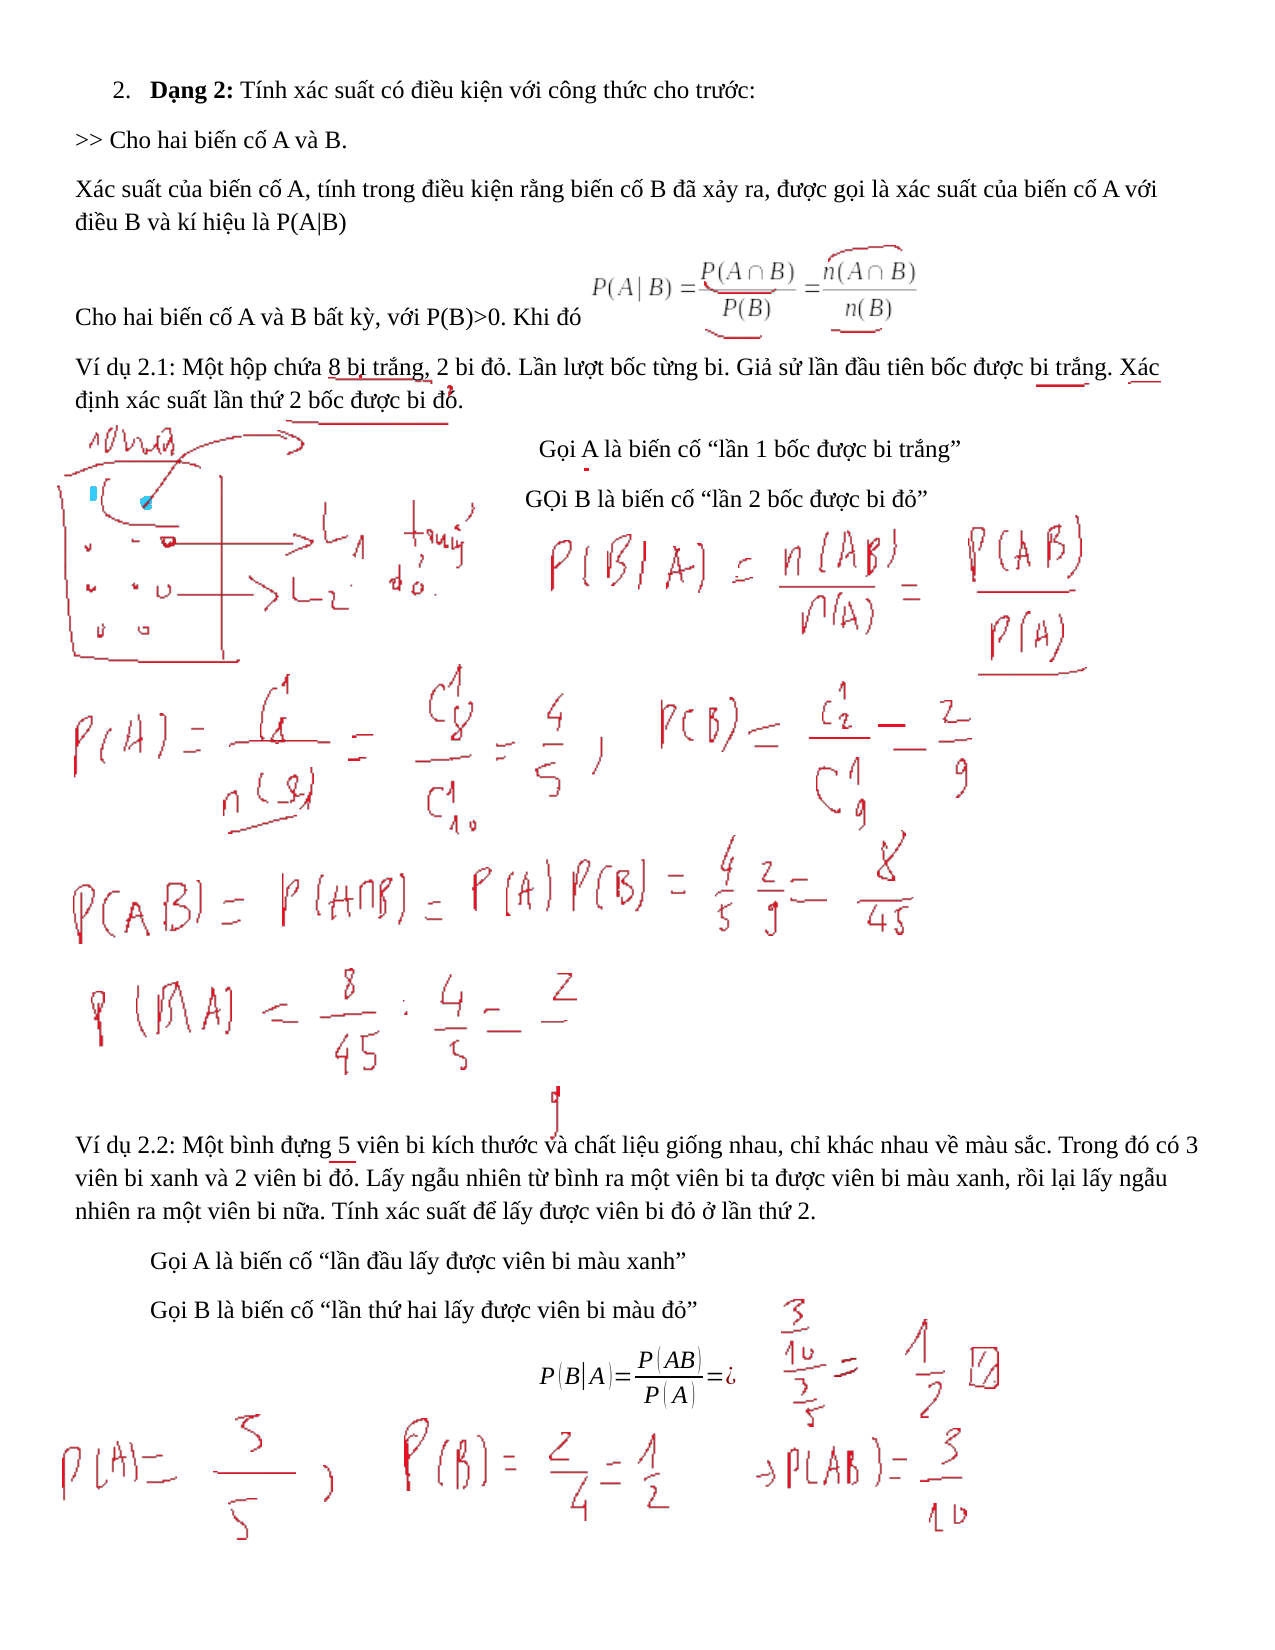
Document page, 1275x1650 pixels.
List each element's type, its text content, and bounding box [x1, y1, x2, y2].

picture [666, 546, 696, 589]
picture [877, 830, 906, 881]
picture [697, 543, 706, 593]
picture [471, 867, 492, 911]
picture [905, 1319, 945, 1418]
picture [352, 734, 375, 738]
picture [223, 767, 314, 834]
picture [286, 420, 450, 425]
picture [755, 1437, 907, 1490]
picture [136, 981, 232, 1039]
text GỌi B là biến cố “lần 2 bốc được bi đỏ” [389, 484, 1200, 513]
picture [506, 858, 687, 916]
picture [731, 576, 753, 583]
text >> Cho hai biến cố A và B. [75, 125, 1200, 153]
picture [828, 245, 904, 262]
picture [404, 1418, 518, 1491]
picture [403, 1000, 409, 1015]
picture [328, 375, 434, 384]
picture [607, 534, 633, 586]
picture [323, 1465, 333, 1502]
text Ví dụ 2.2: Một bình đựng 5 viên bi kích thước và chất liệu giống nhau, chỉ khác nhau về màu sắc. Trong đó có 3 viên bi xanh và 2 viên bi đỏ. Lấy ngẫu nhiên từ bình ra một viên bi ta được viên bi màu xanh, rồi lại lấy ngẫu nhiên ra một viên bi nữa. Tính xác suất để lấy được viên bi đỏ ở lần thứ 2. [75, 1130, 1200, 1225]
picture [62, 1441, 177, 1502]
picture [892, 738, 972, 798]
picture [661, 697, 780, 752]
text Gọi A là biến cố “lần 1 bốc được bi trắng” [389, 434, 1200, 463]
picture [940, 700, 971, 723]
picture [968, 515, 1082, 593]
picture [74, 713, 204, 779]
picture [553, 973, 577, 1002]
text Cho hai biến cố A và B bất kỳ, với P(B)>0. Khi đó [75, 257, 1200, 331]
picture [551, 540, 591, 591]
picture [57, 425, 475, 663]
text Gọi A là biến cố “lần đầu lấy được viên bi màu xanh” [75, 1246, 1200, 1274]
picture [414, 664, 565, 836]
picture [282, 872, 444, 928]
text Xác suất của biến cố A, tính trong điều kiện rằng biến cố B đã xảy ra, được gọi là xác suất của biến cố A với điều B và kí hiệu là P(A|B) [75, 174, 1200, 236]
picture [705, 329, 762, 339]
picture [857, 897, 915, 935]
list Dạng 2: Tính xác suất có điều kiện với công thức cho trước: [112, 75, 1200, 104]
picture [779, 529, 922, 636]
picture [549, 1432, 671, 1521]
picture [738, 558, 753, 568]
picture [447, 385, 453, 397]
picture [592, 737, 604, 776]
picture [91, 991, 105, 1048]
picture [229, 674, 332, 747]
picture [73, 880, 244, 944]
picture [235, 1414, 262, 1452]
picture [991, 611, 1064, 662]
picture [550, 1086, 560, 1140]
text Ví dụ 2.1: Một hộp chứa 8 bi trắng, 2 bi đỏ. Lần lượt bốc từng bi. Giả sử lần đầu tiên bốc được bi trắng. Xác định xác suất lần thứ 2 bốc được bi đó. [75, 352, 1200, 413]
picture [704, 281, 778, 294]
picture [831, 328, 882, 333]
picture [1036, 383, 1091, 387]
picture [541, 1020, 569, 1024]
picture [228, 1498, 259, 1540]
picture [781, 1299, 858, 1427]
picture [433, 973, 523, 1070]
picture [929, 1503, 967, 1533]
picture [978, 667, 1087, 677]
picture [816, 757, 867, 832]
picture [920, 1428, 964, 1482]
picture [261, 968, 381, 1075]
picture [715, 835, 827, 936]
picture [348, 757, 368, 761]
picture [969, 1347, 999, 1389]
text Gọi B là biến cố “lần thứ hai lấy được viên bi màu đỏ” [75, 1295, 1200, 1324]
picture [638, 541, 646, 591]
picture [822, 681, 852, 729]
